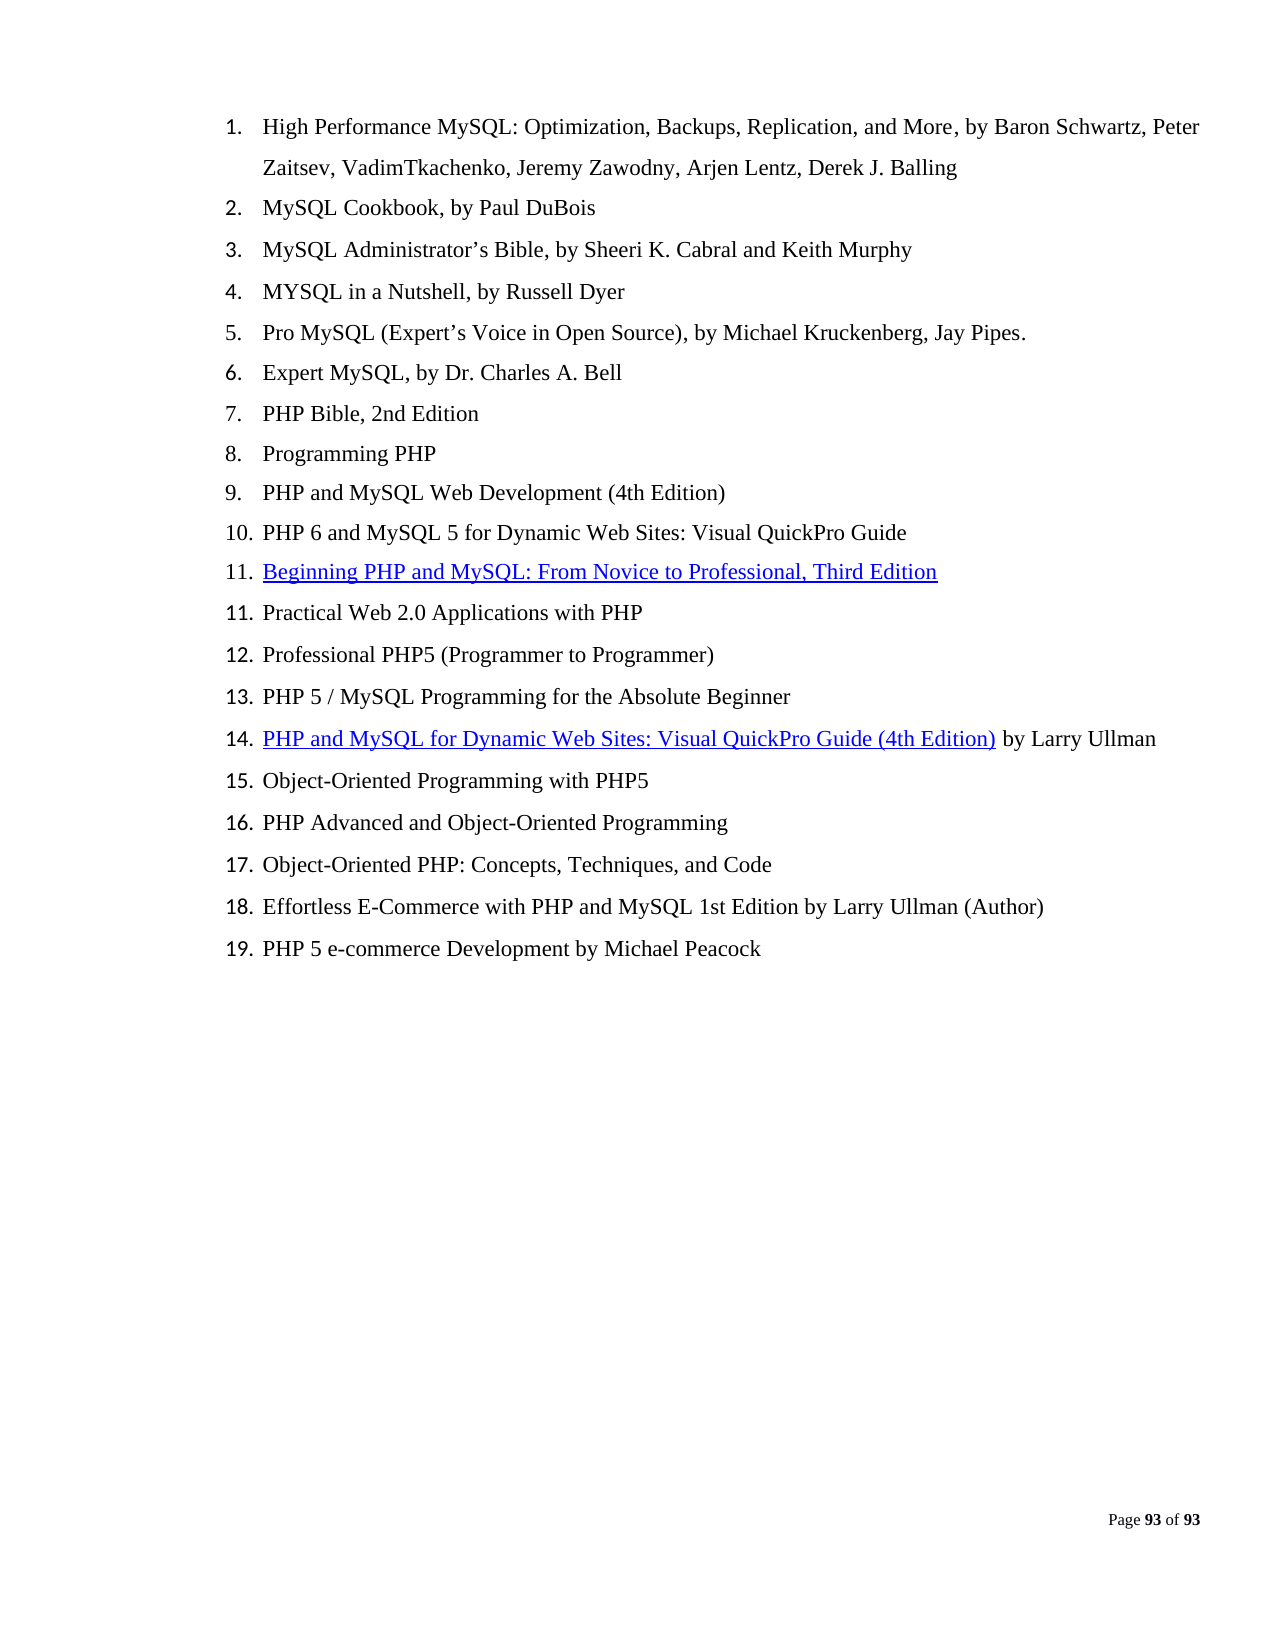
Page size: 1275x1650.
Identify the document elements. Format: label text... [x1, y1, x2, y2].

list Expert MySQL, by Dr. Charles A. Bell [225, 358, 1200, 387]
subtitle PHP 5 / MySQL Programming for the Absolute Beginner [225, 682, 1200, 710]
subtitle PHP and MySQL for Dynamic Web Sites: Visual QuickPro Guide (4th Edition) by Larry Ullman [225, 724, 1200, 752]
subtitle Object-Oriented PHP: Concepts, Techniques, and Code [225, 850, 1200, 878]
list High Performance MySQL: Optimization, Backups, Replication, and More, by Baron Schwartz, Peter Zaitsev, VadimTkachenko, Jeremy Zawodny, Arjen Lentz, Derek J. Balling [225, 112, 1200, 180]
subtitle PHP 6 and MySQL 5 for Dynamic Web Sites: Visual QuickPro Guide [225, 519, 1200, 545]
subtitle PHP Bible, 2nd Edition [225, 401, 1200, 427]
subtitle 11. Beginning PHP and MySQL: From Novice to Professional, Third Edition [225, 558, 1200, 585]
list Pro MySQL (Expert’s Voice in Open Source), by Michael Kruckenberg, Jay Pipes. [225, 319, 1200, 345]
list MySQL Administrator’s Bible, by Sheeri K. Cabral and Keith Murphy [225, 235, 1200, 263]
list MySQL Cookbook, by Paul DuBois [225, 193, 1200, 221]
subtitle Practical Web 2.0 Applications with PHP [225, 598, 1200, 626]
subtitle Professional PHP5 (Programmer to Programmer) [225, 640, 1200, 668]
subtitle PHP Advanced and Object-Oriented Programming [225, 808, 1200, 836]
subtitle Programming PHP [225, 440, 1200, 466]
subtitle PHP 5 e-commerce Development by Michael Peacock [225, 934, 1200, 962]
subtitle PHP and MySQL Web Development (4th Edition) [225, 479, 1200, 506]
list MYSQL in a Nutshell, by Russell Dyer [225, 277, 1200, 305]
subtitle Effortless E-Commerce with PHP and MySQL 1st Edition by Larry Ullman (Author) [225, 892, 1200, 920]
subtitle Object-Oriented Programming with PHP5 [225, 766, 1200, 794]
